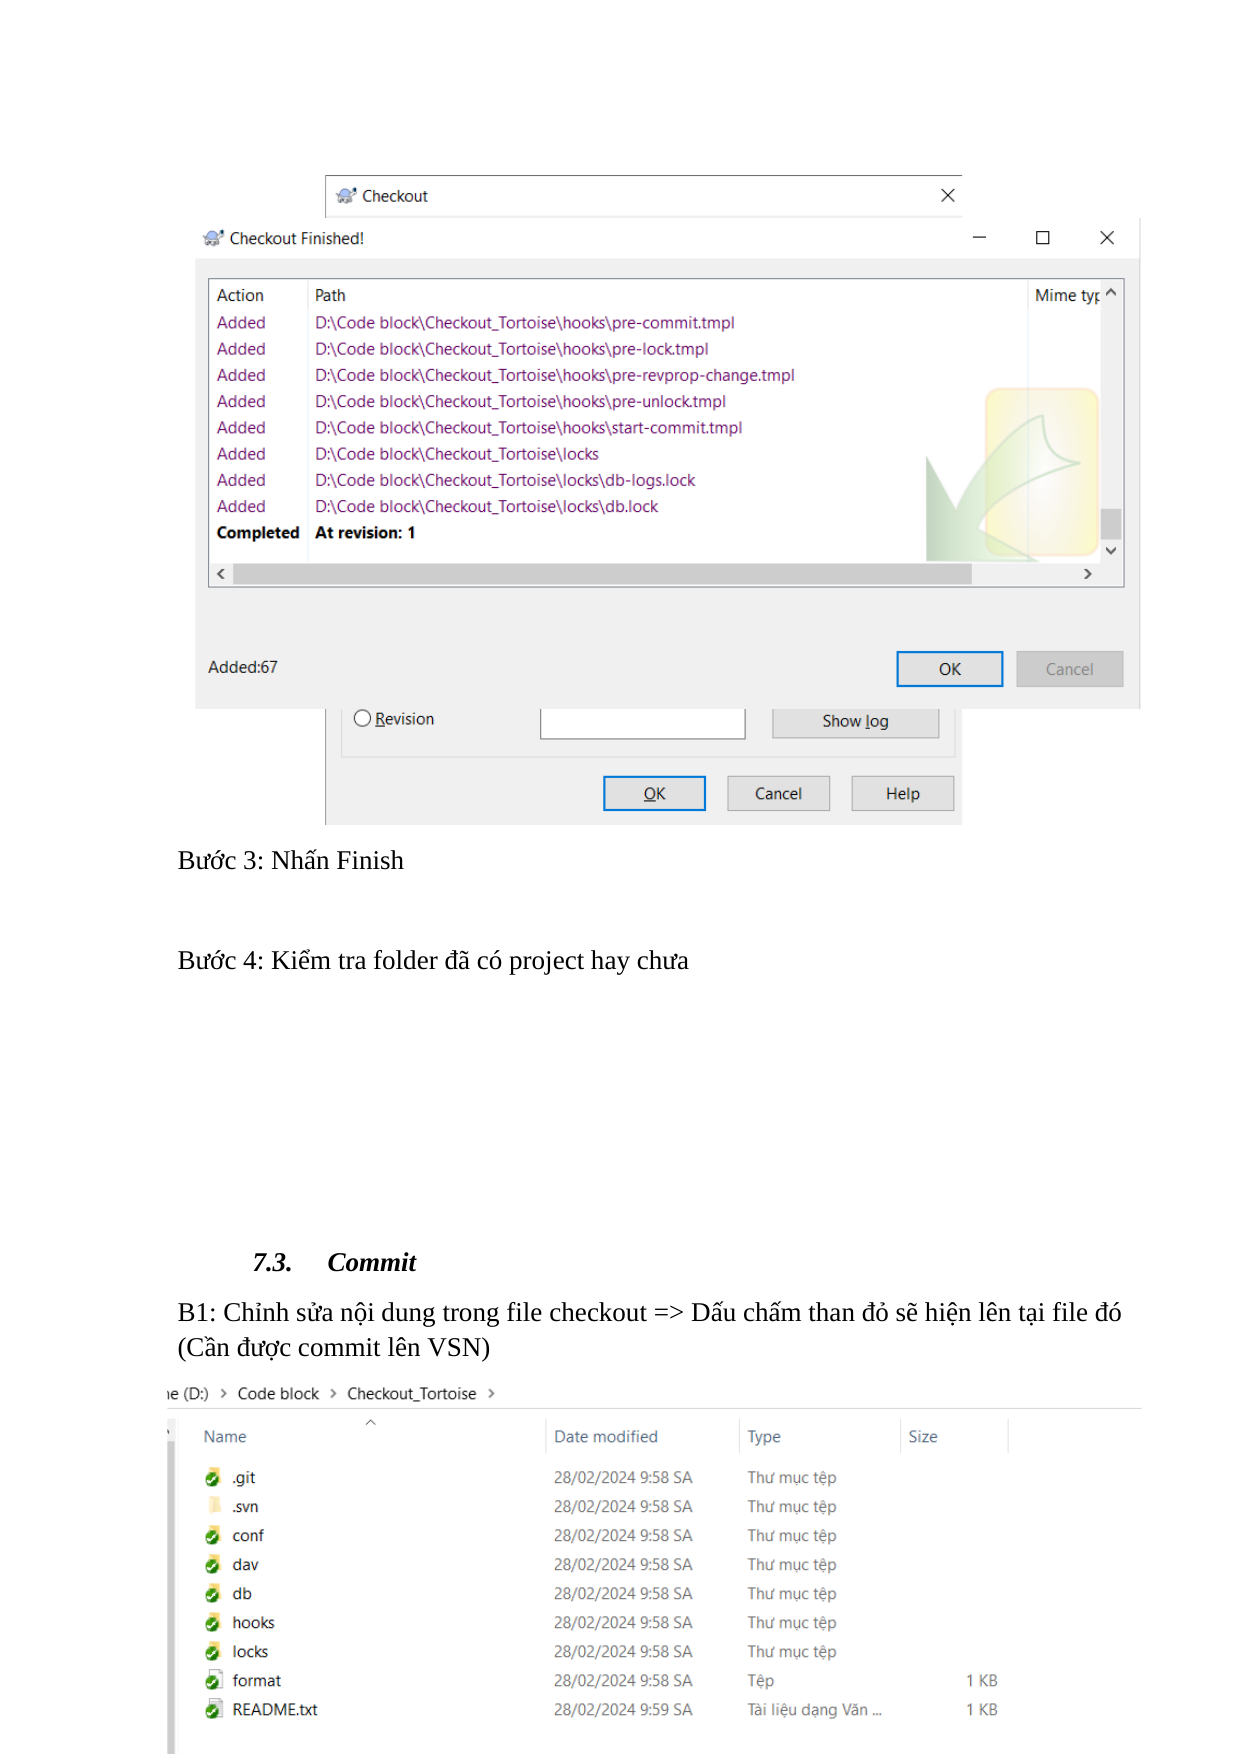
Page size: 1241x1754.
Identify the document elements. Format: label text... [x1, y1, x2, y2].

text Bước 4: Kiểm tra folder đã có project hay chưa [177, 944, 1152, 976]
list Commit [252, 1246, 1152, 1277]
text B1: Chỉnh sửa nội dung trong file checkout => Dấu chấm than đỏ sẽ hiện lên tại file đó (Cần được commit lên VSN) [177, 1296, 1152, 1363]
picture [195, 175, 1141, 825]
picture [167, 1380, 1142, 1754]
